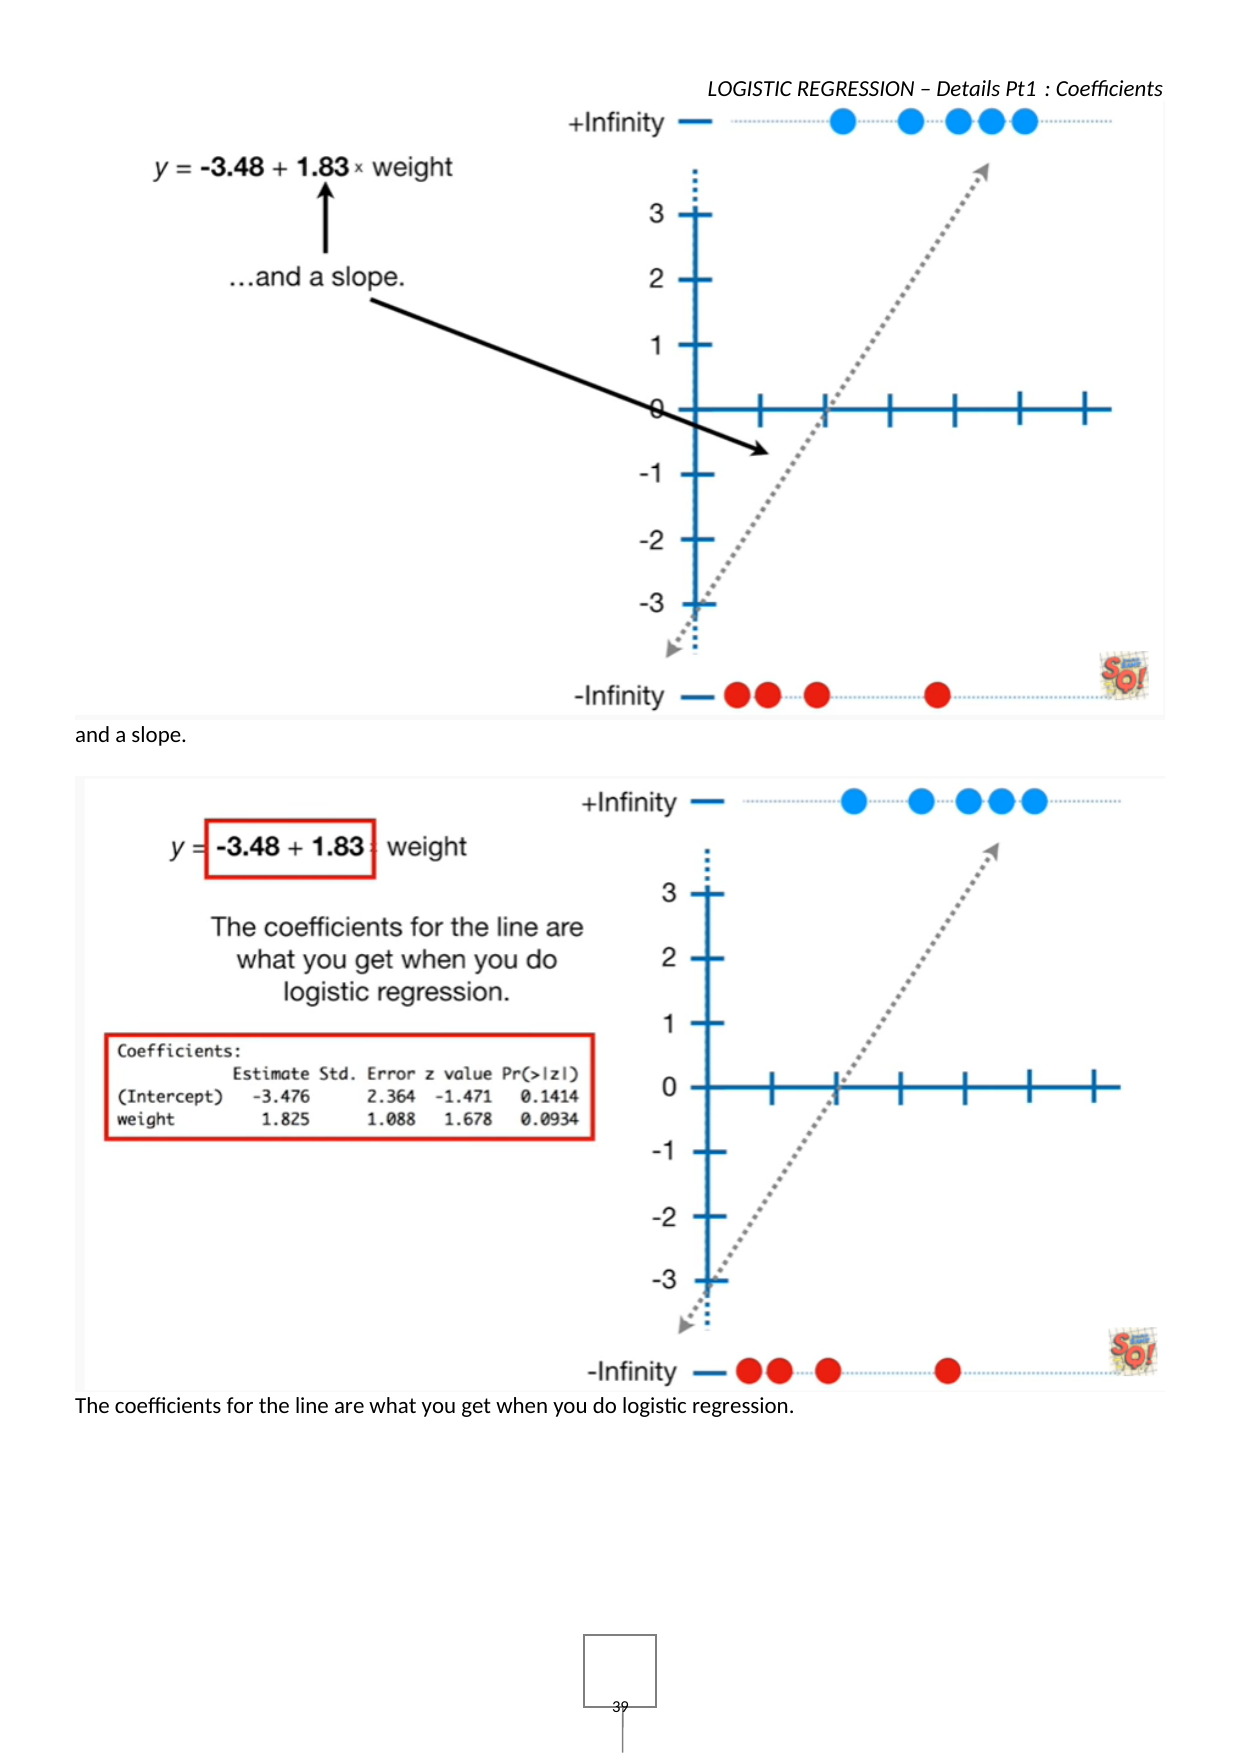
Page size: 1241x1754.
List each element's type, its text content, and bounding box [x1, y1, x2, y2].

text The coefficients for the line are what you get when you do logistic regression. [75, 1392, 1165, 1420]
picture [75, 776, 1166, 1392]
text and a slope. [75, 720, 1165, 748]
picture [75, 101, 1166, 720]
